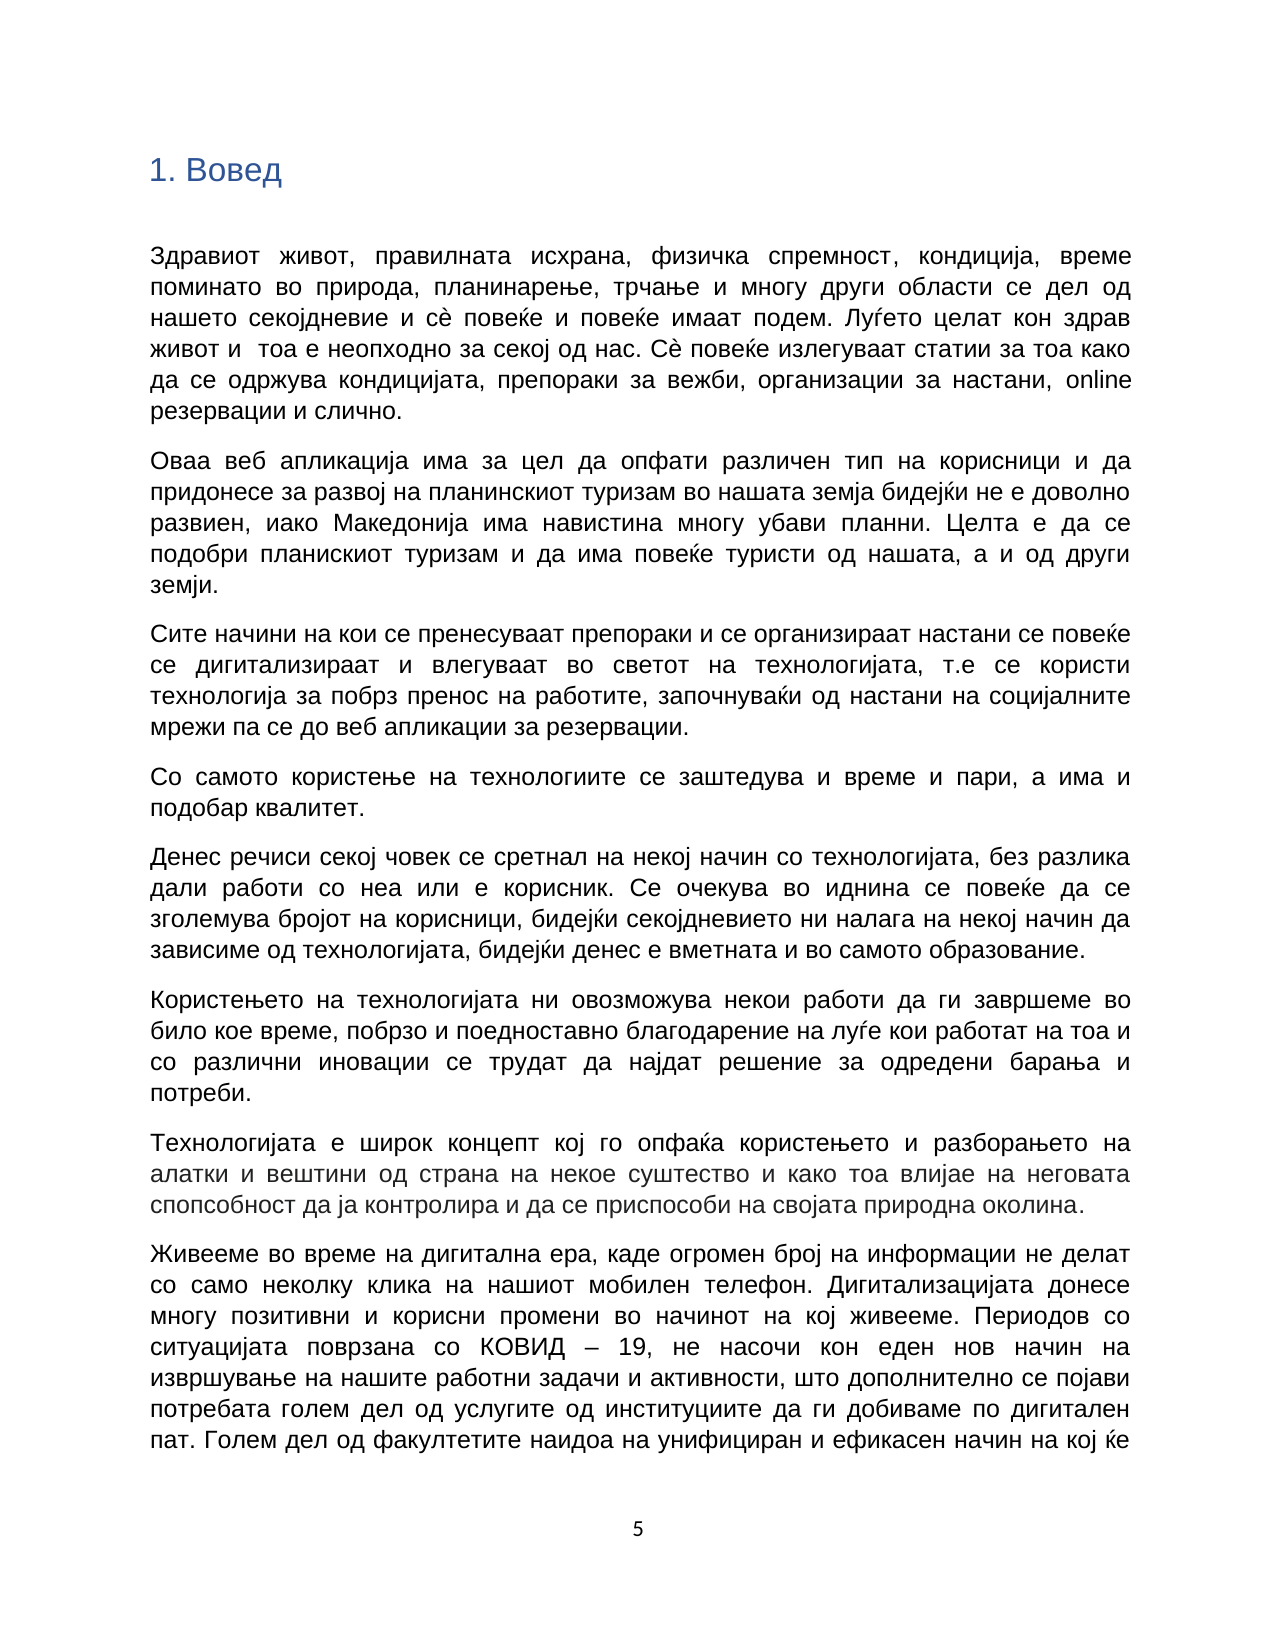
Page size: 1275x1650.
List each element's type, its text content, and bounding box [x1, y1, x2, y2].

text Оваа веб апликација има за цел да опфати различен тип на корисници и да придонесе за развој на планинскиот туризам во нашата земја бидејќи не е доволно развиен, иако Македонија има навистина многу убави планни. Целта е да се подобри планискиот туризам и да има повеќе туристи од нашата, а и од други земји. [150, 446, 1132, 598]
text Користењето на технологијата ни овозможува некои работи да ги завршеме во било кое време, побрзо и поедноставно благодарение на луѓе кои работат на тоа и со различни иновации се трудат да најдат решение за одредени барања и потреби. [150, 985, 1132, 1107]
text Сите начини на кои се пренесуваат препораки и се организираат настани се повеќе се дигитализираат и влегуваат во светот на технологијата, т.е се користи технологија за побрз пренос на работите, започнуваќи од настани на социјалните мрежи па се до веб апликации за резервации. [150, 619, 1132, 741]
subtitle Вовед [148, 150, 1125, 188]
text Со самото користење на технологиите се заштедува и време и пари, а има и подобар квалитет. [150, 762, 1132, 822]
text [150, 1239, 1132, 1454]
text Технологијата е широк концепт кој го опфаќа користењето и разборањето на алатки и вештини од страна на некое суштество и како тоа влијае на неговата спопсобност да ја контролира и да се приспособи на својата природна околина. [150, 1128, 1132, 1159]
text Здравиот живот, правилната исхрана, физичка спремност, кондиција, време поминато во природа, планинарење, трчање и многу други области се дел од нашето секојдневие и сè повеќе и повеќе имаат подем. Луѓето целат кон здрав живот и тоа е неопходно за секој од нас. Сè повеќе излегуваат статии за тоа како да се одржува кондицијата, препораки за вежби, организации за настани, online резервации и слично. [150, 241, 1132, 425]
text Технологијата е широк концепт кој го опфаќа користењето и разборањето на алатки и вештини од страна на некое суштество и како тоа влијае на неговата спопсобност да ја контролира и да се приспособи на својата природна околина. [150, 1187, 1132, 1218]
text Денес речиси секој човек се сретнал на некој начин со технологијата, без разлика дали работи со неа или е корисник. Се очекува во иднина се повеќе да се зголемува бројот на корисници, бидејќи секојдневието ни налага на некој начин да зависиме од технологијата, бидејќи денес е вметната и во самото образование. [150, 842, 1132, 964]
